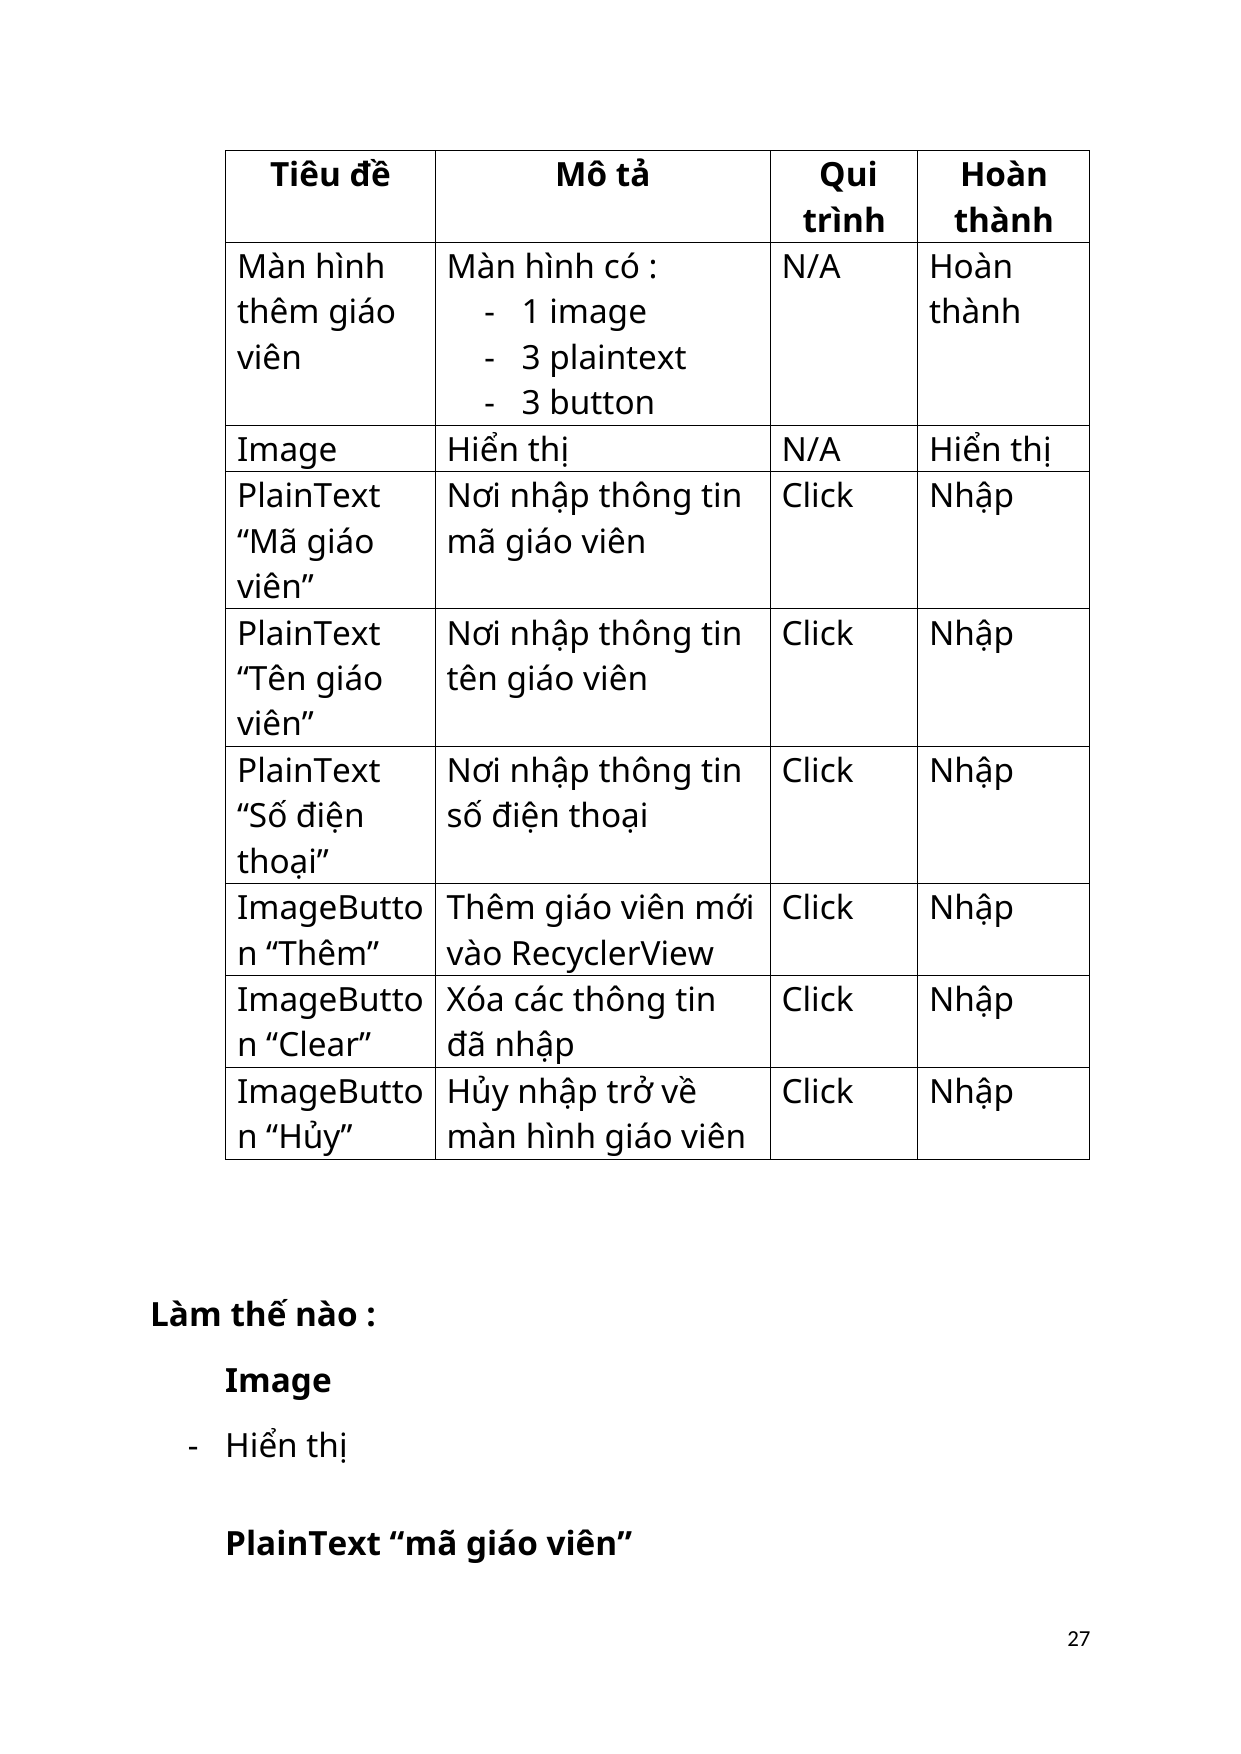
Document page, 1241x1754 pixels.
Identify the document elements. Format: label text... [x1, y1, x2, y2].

table_cell ImageButton “Thêm” [226, 884, 435, 975]
table_header Qui trình [771, 151, 917, 242]
table_cell Màn hình thêm giáo viên [226, 243, 435, 424]
table_cell Nơi nhập thông tin mã giáo viên [436, 472, 770, 608]
table_cell Click [771, 884, 917, 975]
table_cell N/A [771, 243, 917, 424]
table_cell Nơi nhập thông tin tên giáo viên [436, 609, 770, 746]
table_cell Thêm giáo viên mới vào RecyclerView [436, 884, 770, 975]
table_cell Click [771, 609, 917, 746]
table_cell Nơi nhập thông tin số điện thoại [436, 747, 770, 883]
table_cell Image [226, 426, 435, 471]
table_cell ImageButton “Hủy” [226, 1068, 435, 1158]
list PlainText “mã giáo viên” [225, 1520, 1090, 1565]
text Làm thế nào : [150, 1291, 1090, 1336]
table_cell N/A [771, 426, 917, 471]
table_cell PlainText “Tên giáo viên” [226, 609, 435, 746]
table_cell Nhập [918, 609, 1089, 746]
table_cell Xóa các thông tin đã nhập [436, 976, 770, 1067]
text Image [150, 1356, 1090, 1402]
table_cell Nhập [918, 1068, 1089, 1158]
table_header Mô tả [436, 151, 770, 242]
table_cell Nhập [918, 976, 1089, 1067]
table_cell PlainText “Mã giáo viên” [226, 472, 435, 608]
table_cell Hủy nhập trở về màn hình giáo viên [436, 1068, 770, 1158]
table_cell Click [771, 747, 917, 883]
table_cell Nhập [918, 472, 1089, 608]
table_cell Click [771, 472, 917, 608]
table_cell PlainText “Số điện thoại” [226, 747, 435, 883]
table_cell Click [771, 1068, 917, 1158]
table_cell Nhập [918, 747, 1089, 883]
table_cell ImageButton “Clear” [226, 976, 435, 1067]
list Hiển thị [187, 1422, 1090, 1467]
table_cell Hiển thị [436, 426, 770, 471]
table_header Tiêu đề [226, 151, 435, 242]
table_cell Màn hình có : 1 image 3 plaintext 3 button [436, 243, 770, 424]
table_cell Hiển thị [918, 426, 1089, 471]
table_cell Hoàn thành [918, 243, 1089, 424]
table_cell Nhập [918, 884, 1089, 975]
table_cell Click [771, 976, 917, 1067]
table_header Hoàn thành [918, 151, 1089, 242]
